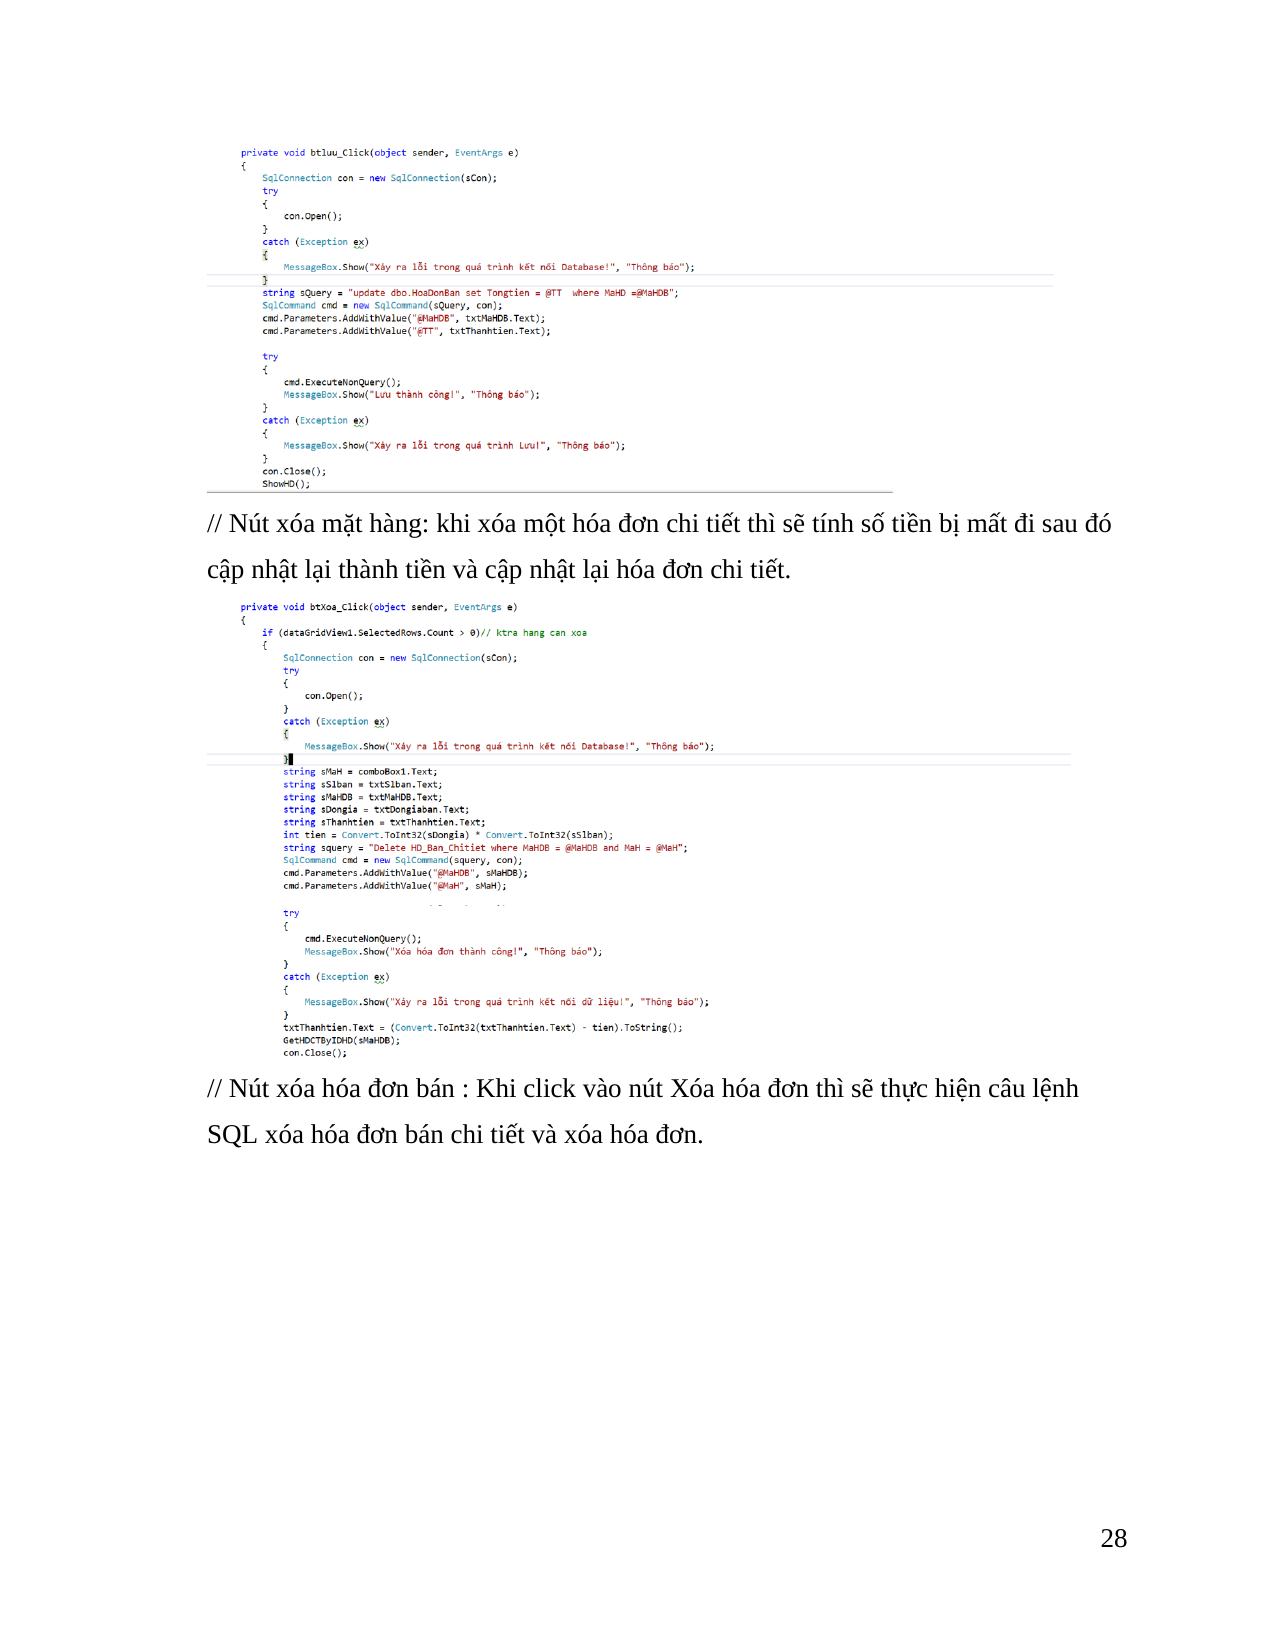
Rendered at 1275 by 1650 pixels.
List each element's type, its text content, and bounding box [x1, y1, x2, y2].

picture [206, 905, 1054, 1058]
text // Nút xóa hóa đơn bán : Khi click vào nút Xóa hóa đơn thì sẽ thực hiện câu lệnh SQL xóa hóa đơn bán chi tiết và xóa hóa đơn. [207, 1072, 1127, 1150]
text // Nút xóa mặt hàng: khi xóa một hóa đơn chi tiết thì sẽ tính số tiền bị mất đi sau đó cập nhật lại thành tiền và cập nhật lại hóa đơn chi tiết. [207, 507, 1127, 585]
picture [206, 147, 1054, 493]
picture [206, 600, 1071, 891]
